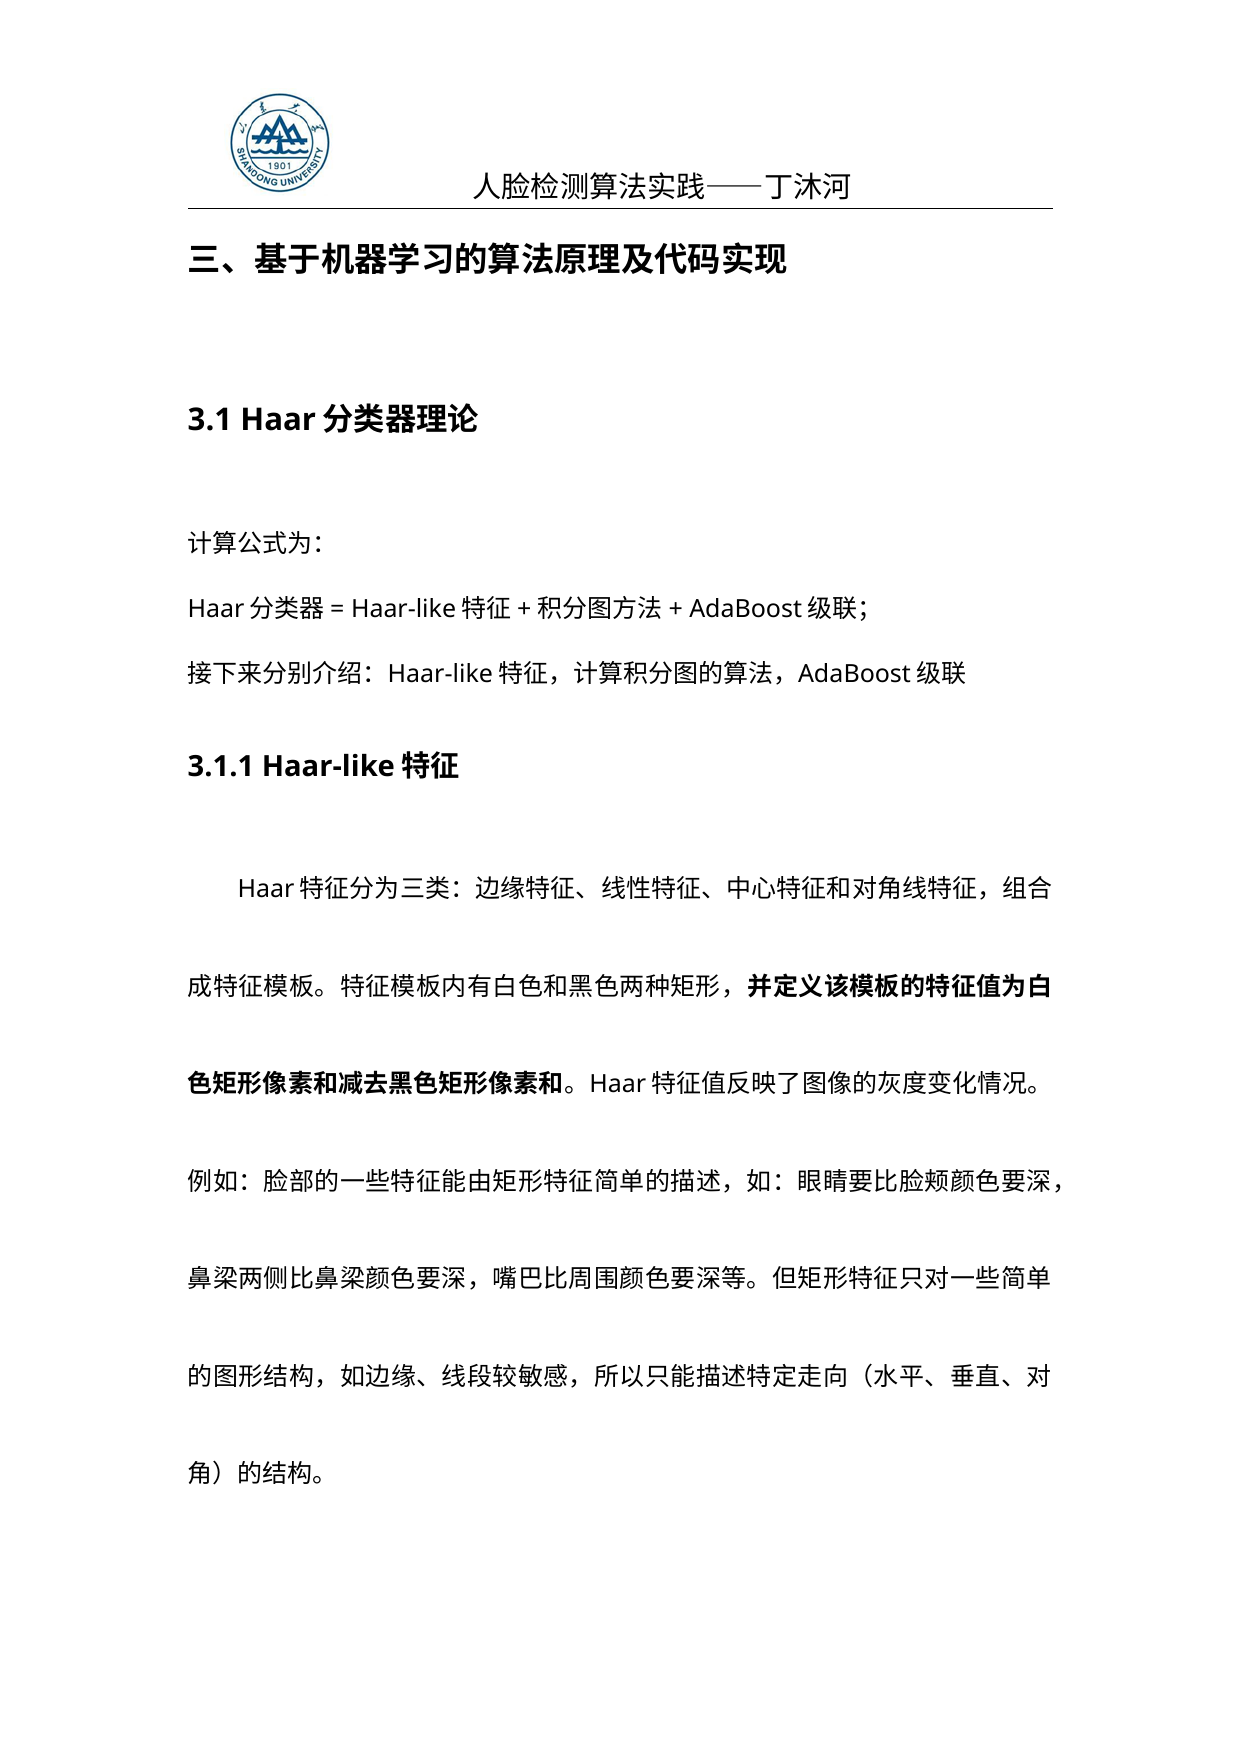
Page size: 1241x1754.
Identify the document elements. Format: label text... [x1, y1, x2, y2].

text 接下来分别介绍：Haar-like特征，计算积分图的算法，AdaBoost级联 [187, 639, 1053, 704]
text Haar特征分为三类：边缘特征、线性特征、中心特征和对角线特征，组合成特征模板。特征模板内有白色和黑色两种矩形，并定义该模板的特征值为白色矩形像素和减去黑色矩形像素和。Haar特征值反映了图像的灰度变化情况。例如：脸部的一些特征能由矩形特征简单的描述，如：眼睛要比脸颊颜色要深，鼻梁两侧比鼻梁颜色要深，嘴巴比周围颜色要深等。但矩形特征只对一些简单的图形结构，如边缘、线段较敏感，所以只能描述特定走向（水平、垂直、对角）的结构。 [187, 854, 1053, 1504]
text Haar分类器 = Haar-like特征 + 积分图方法 + AdaBoost级联； [187, 574, 1053, 639]
text 计算公式为： [187, 509, 1053, 574]
picture [224, 88, 336, 197]
subtitle 三、基于机器学习的算法原理及代码实现 [187, 224, 1053, 289]
subtitle 3.1.1 Haar-like特征 [187, 731, 1053, 796]
subtitle 3.1 Haar分类器理论 [187, 384, 1053, 449]
